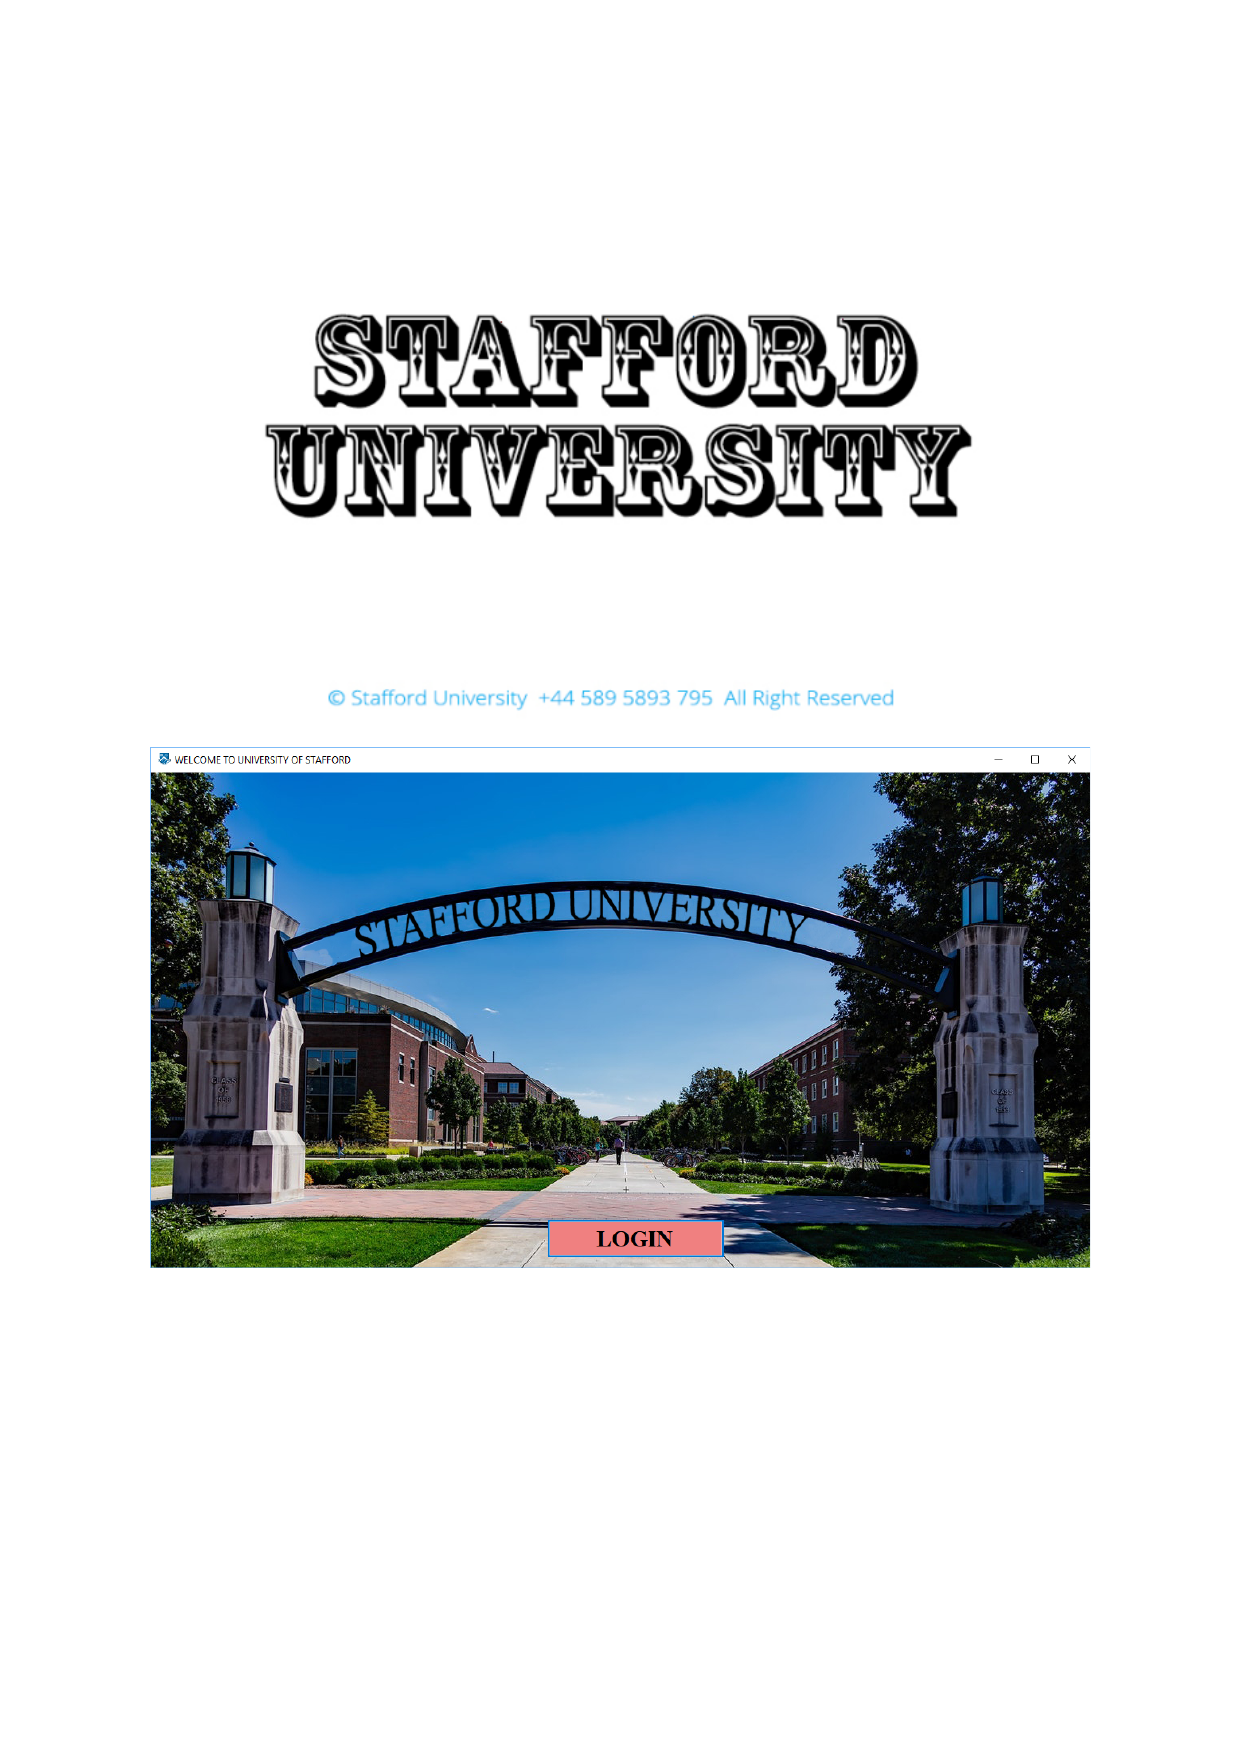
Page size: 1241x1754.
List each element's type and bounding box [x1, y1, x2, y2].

picture [150, 747, 1091, 1268]
picture [150, 150, 1091, 723]
